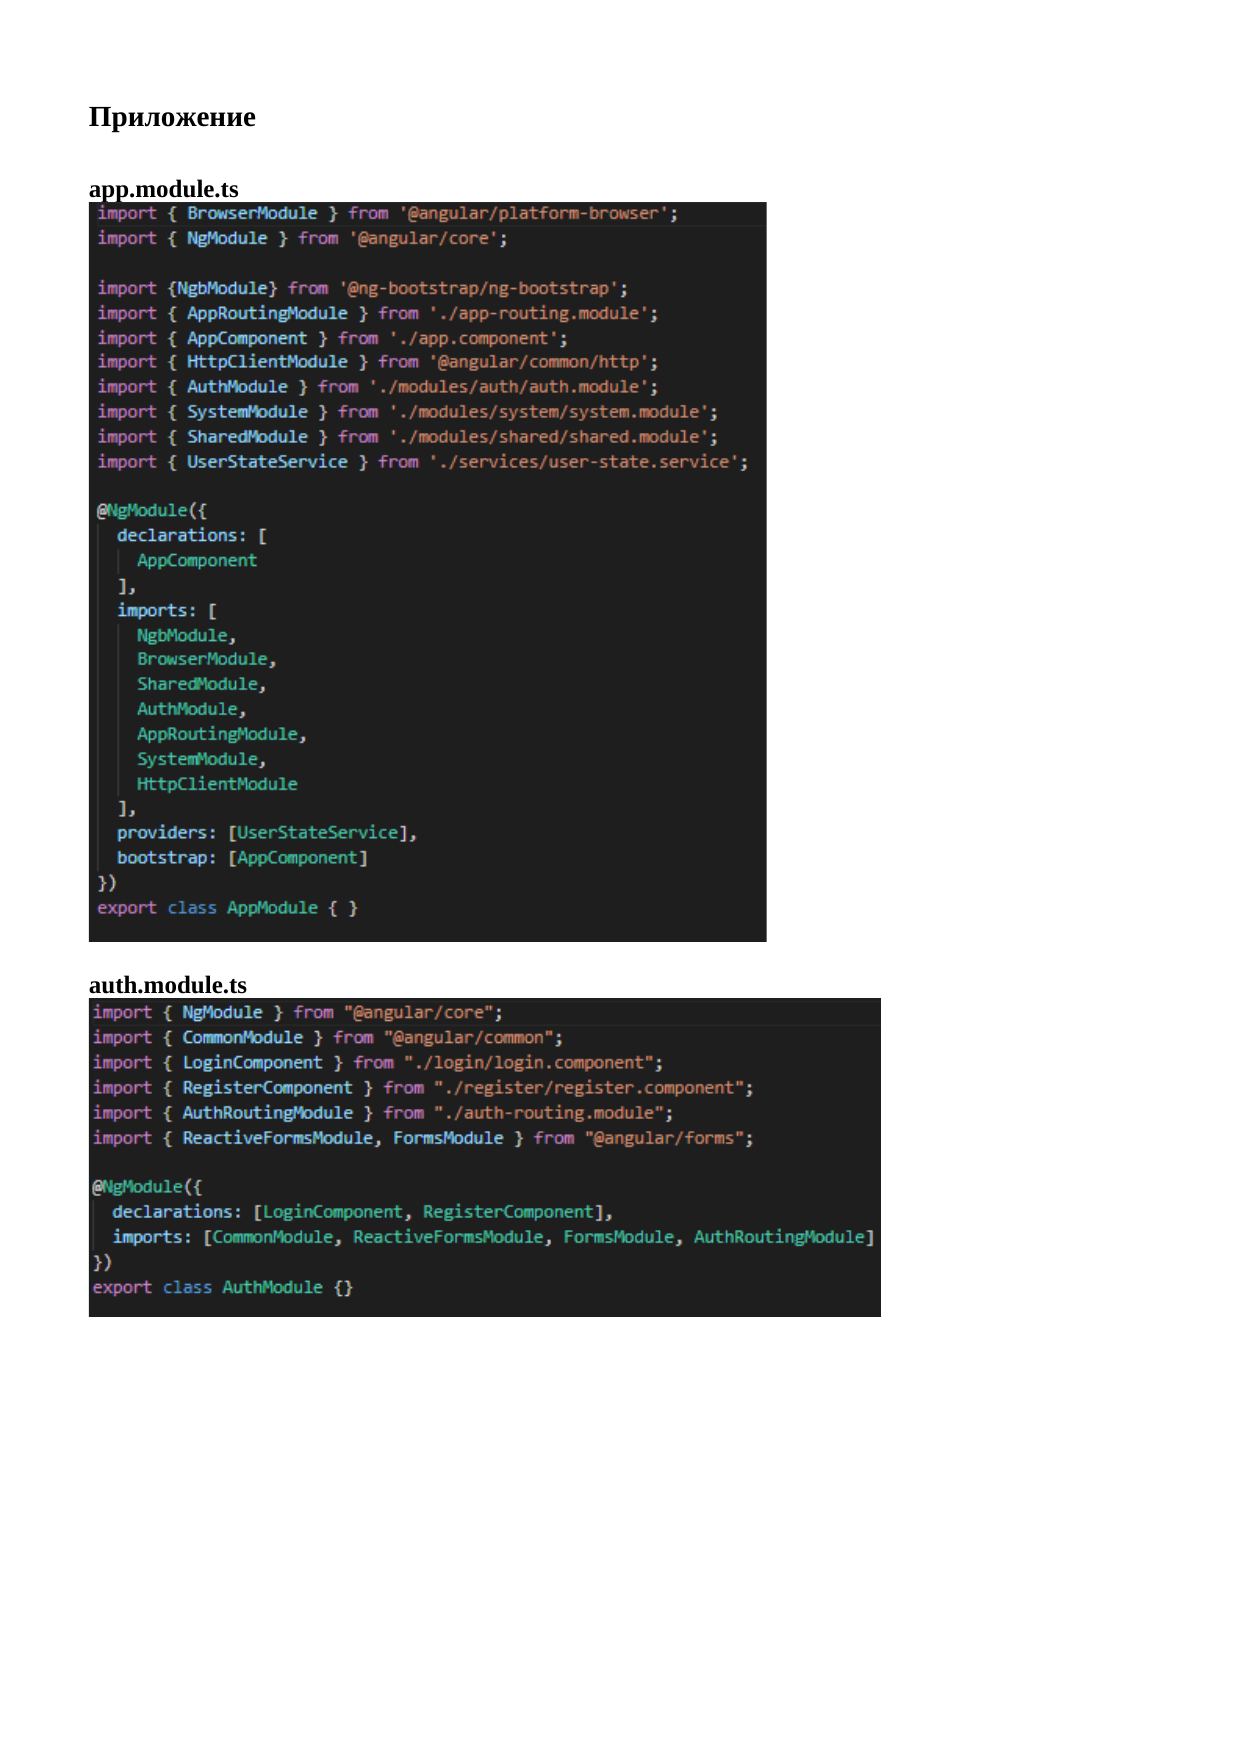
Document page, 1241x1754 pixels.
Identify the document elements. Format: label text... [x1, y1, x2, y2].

picture [88, 202, 767, 942]
picture [88, 998, 881, 1317]
subtitle Приложение [89, 99, 1152, 132]
text app.module.ts [89, 174, 1152, 202]
text auth.module.ts [89, 970, 1152, 999]
